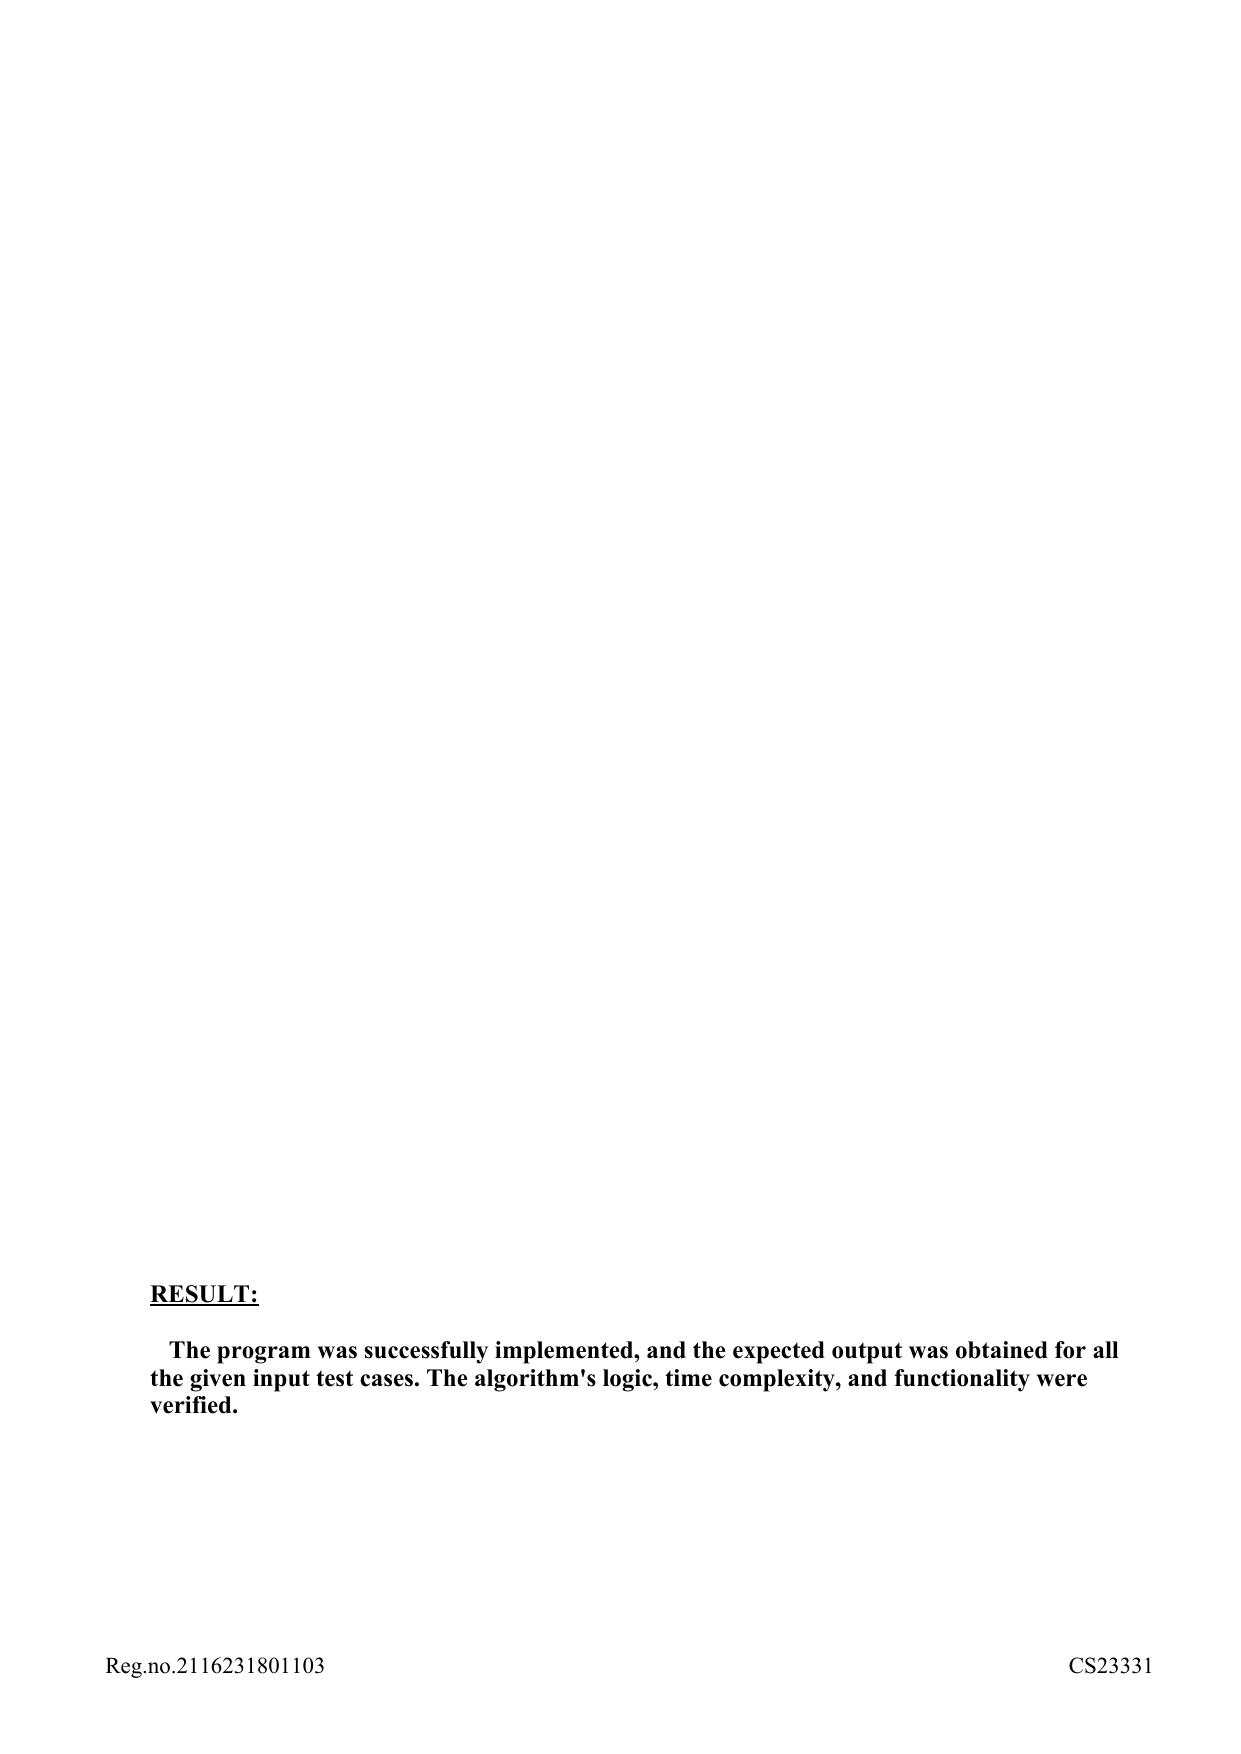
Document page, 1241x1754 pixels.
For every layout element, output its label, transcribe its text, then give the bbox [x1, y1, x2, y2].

text The program was successfully implemented, and the expected output was obtained for all the given input test cases. The algorithm's logic, time complexity, and functionality were verified. [150, 1336, 1155, 1419]
text RESULT: [150, 1281, 1155, 1308]
